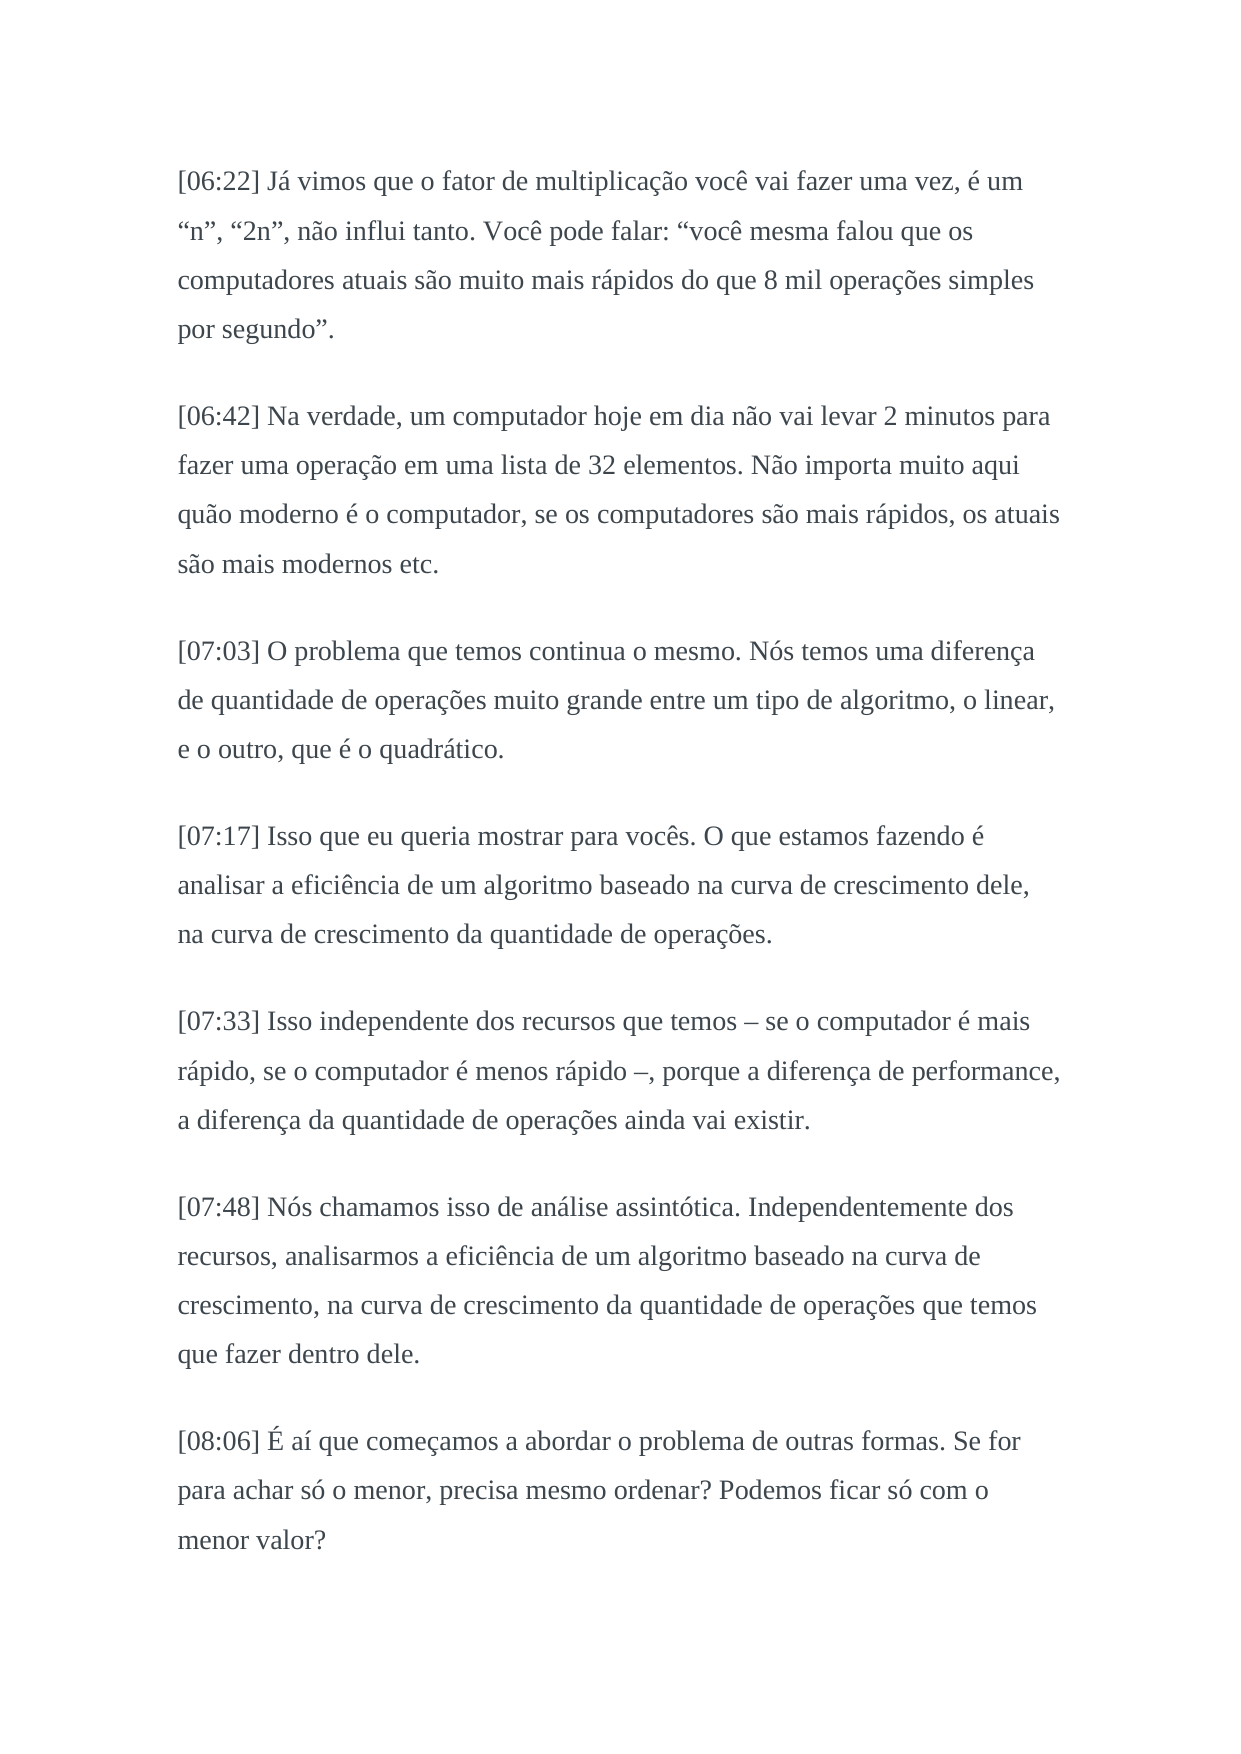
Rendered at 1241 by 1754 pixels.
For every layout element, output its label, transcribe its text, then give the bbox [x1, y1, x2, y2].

text [07:17] Isso que eu queria mostrar para vocês. O que estamos fazendo é analisar a eficiência de um algoritmo baseado na curva de crescimento dele, na curva de crescimento da quantidade de operações. [177, 802, 1063, 950]
text [07:03] O problema que temos continua o mesmo. Nós temos uma diferença de quantidade de operações muito grande entre um tipo de algoritmo, o linear, e o outro, que é o quadrático. [177, 617, 1063, 764]
text [06:42] Na verdade, um computador hoje em dia não vai levar 2 minutos para fazer uma operação em uma lista de 32 elementos. Não importa muito aqui quão moderno é o computador, se os computadores são mais rápidos, os atuais são mais modernos etc. [177, 382, 1063, 579]
text [06:22] Já vimos que o fator de multiplicação você vai fazer uma vez, é um “n”, “2n”, não influi tanto. Você pode falar: “você mesma falou que os computadores atuais são muito mais rápidos do que 8 mil operações simples por segundo”. [177, 148, 1063, 345]
text [08:06] É aí que começamos a abordar o problema de outras formas. Se for para achar só o menor, precisa mesmo ordenar? Podemos ficar só com o menor valor? [177, 1407, 1063, 1555]
text [07:33] Isso independente dos recursos que temos – se o computador é mais rápido, se o computador é menos rápido –, porque a diferença de performance, a diferença da quantidade de operações ainda vai existir. [177, 987, 1063, 1135]
text [07:48] Nós chamamos isso de análise assintótica. Independentemente dos recursos, analisarmos a eficiência de um algoritmo baseado na curva de crescimento, na curva de crescimento da quantidade de operações que temos que fazer dentro dele. [177, 1173, 1063, 1370]
